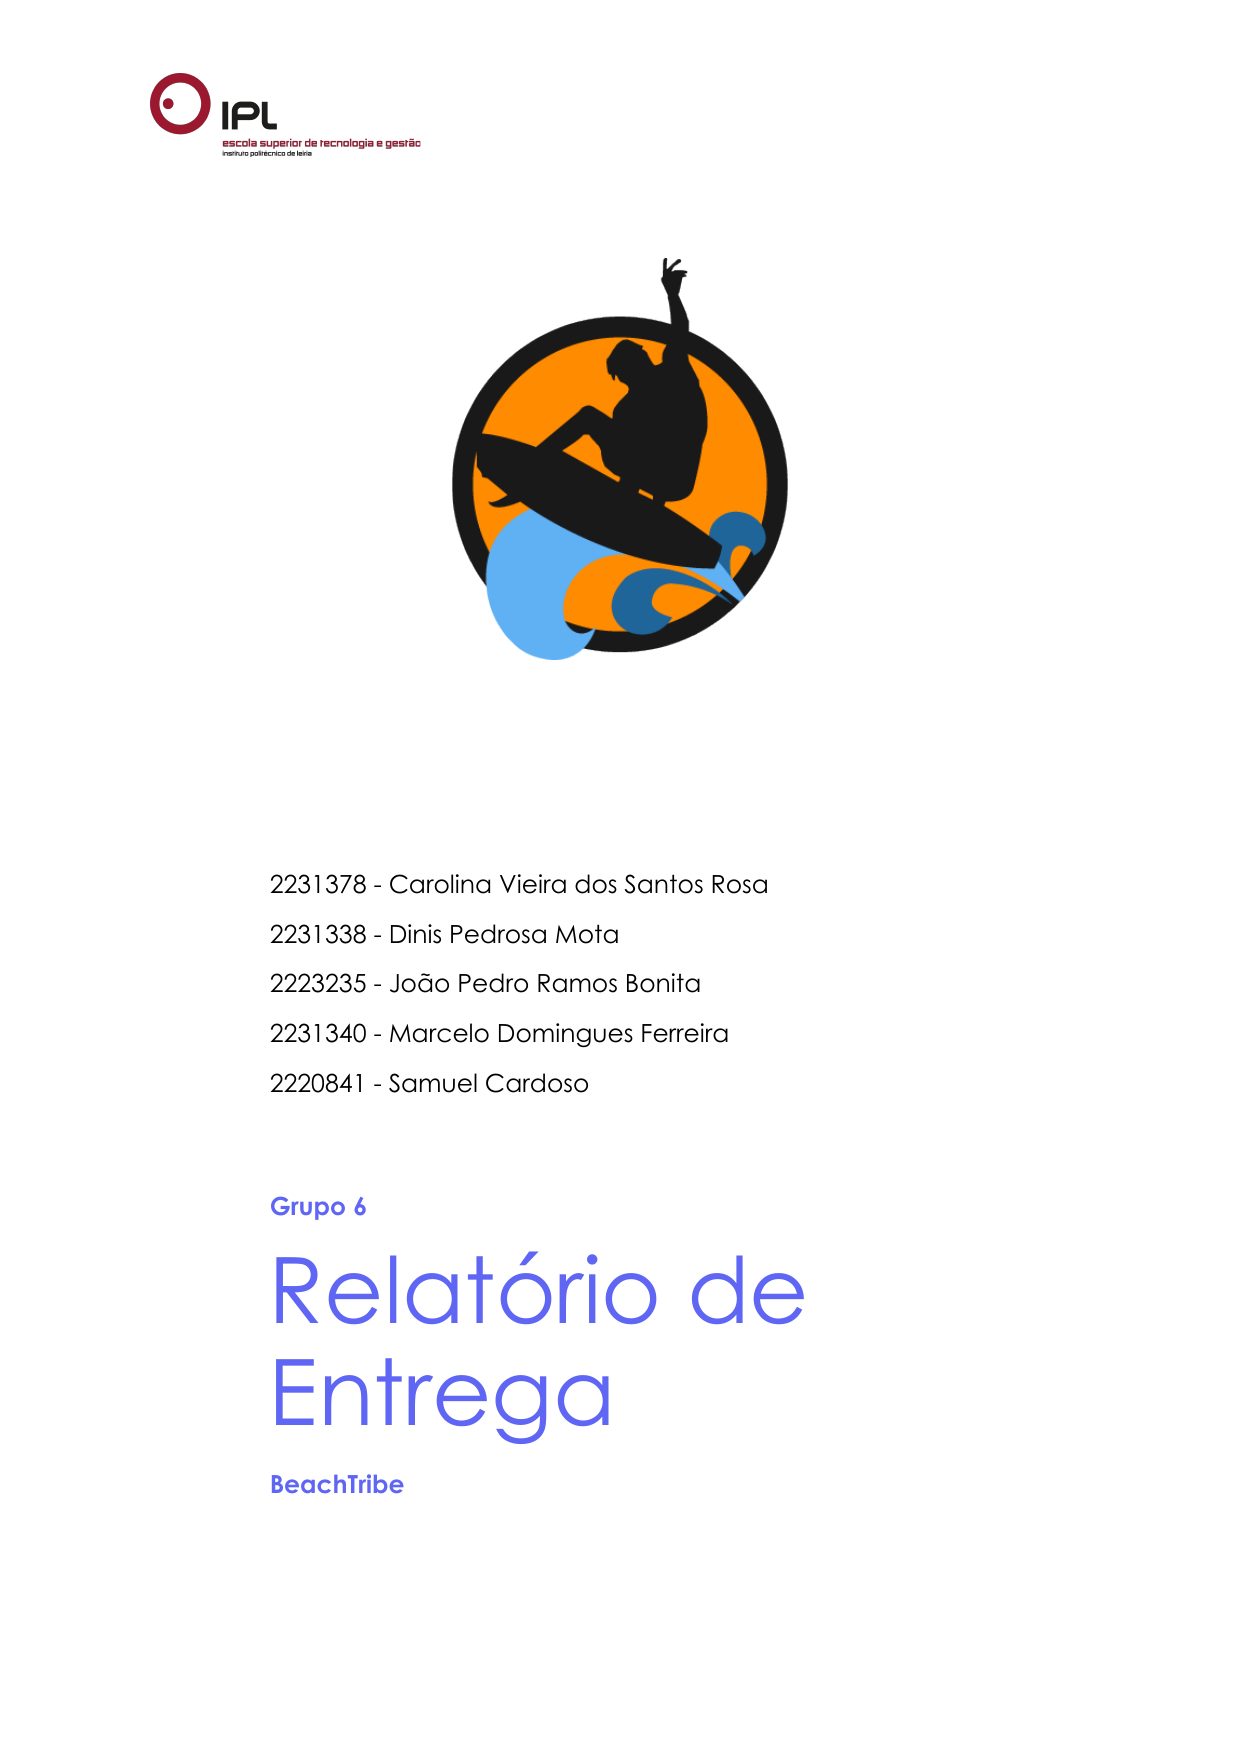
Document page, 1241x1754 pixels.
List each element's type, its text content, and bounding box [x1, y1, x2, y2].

table_header 2231378 - Carolina Vieira dos Santos Rosa 2231338 - Dinis Pedrosa Mota 2223235 - João Pedro Ramos Bonita 2231340 - Marcelo Domingues Ferreira 2220841 - Samuel Cardoso [258, 846, 983, 1167]
picture [150, 73, 421, 157]
table_cell Grupo 6 [258, 1168, 983, 1243]
picture [452, 258, 788, 660]
table_cell BeachTribe [258, 1445, 983, 1521]
table_cell Relatório de Entrega [258, 1243, 983, 1445]
